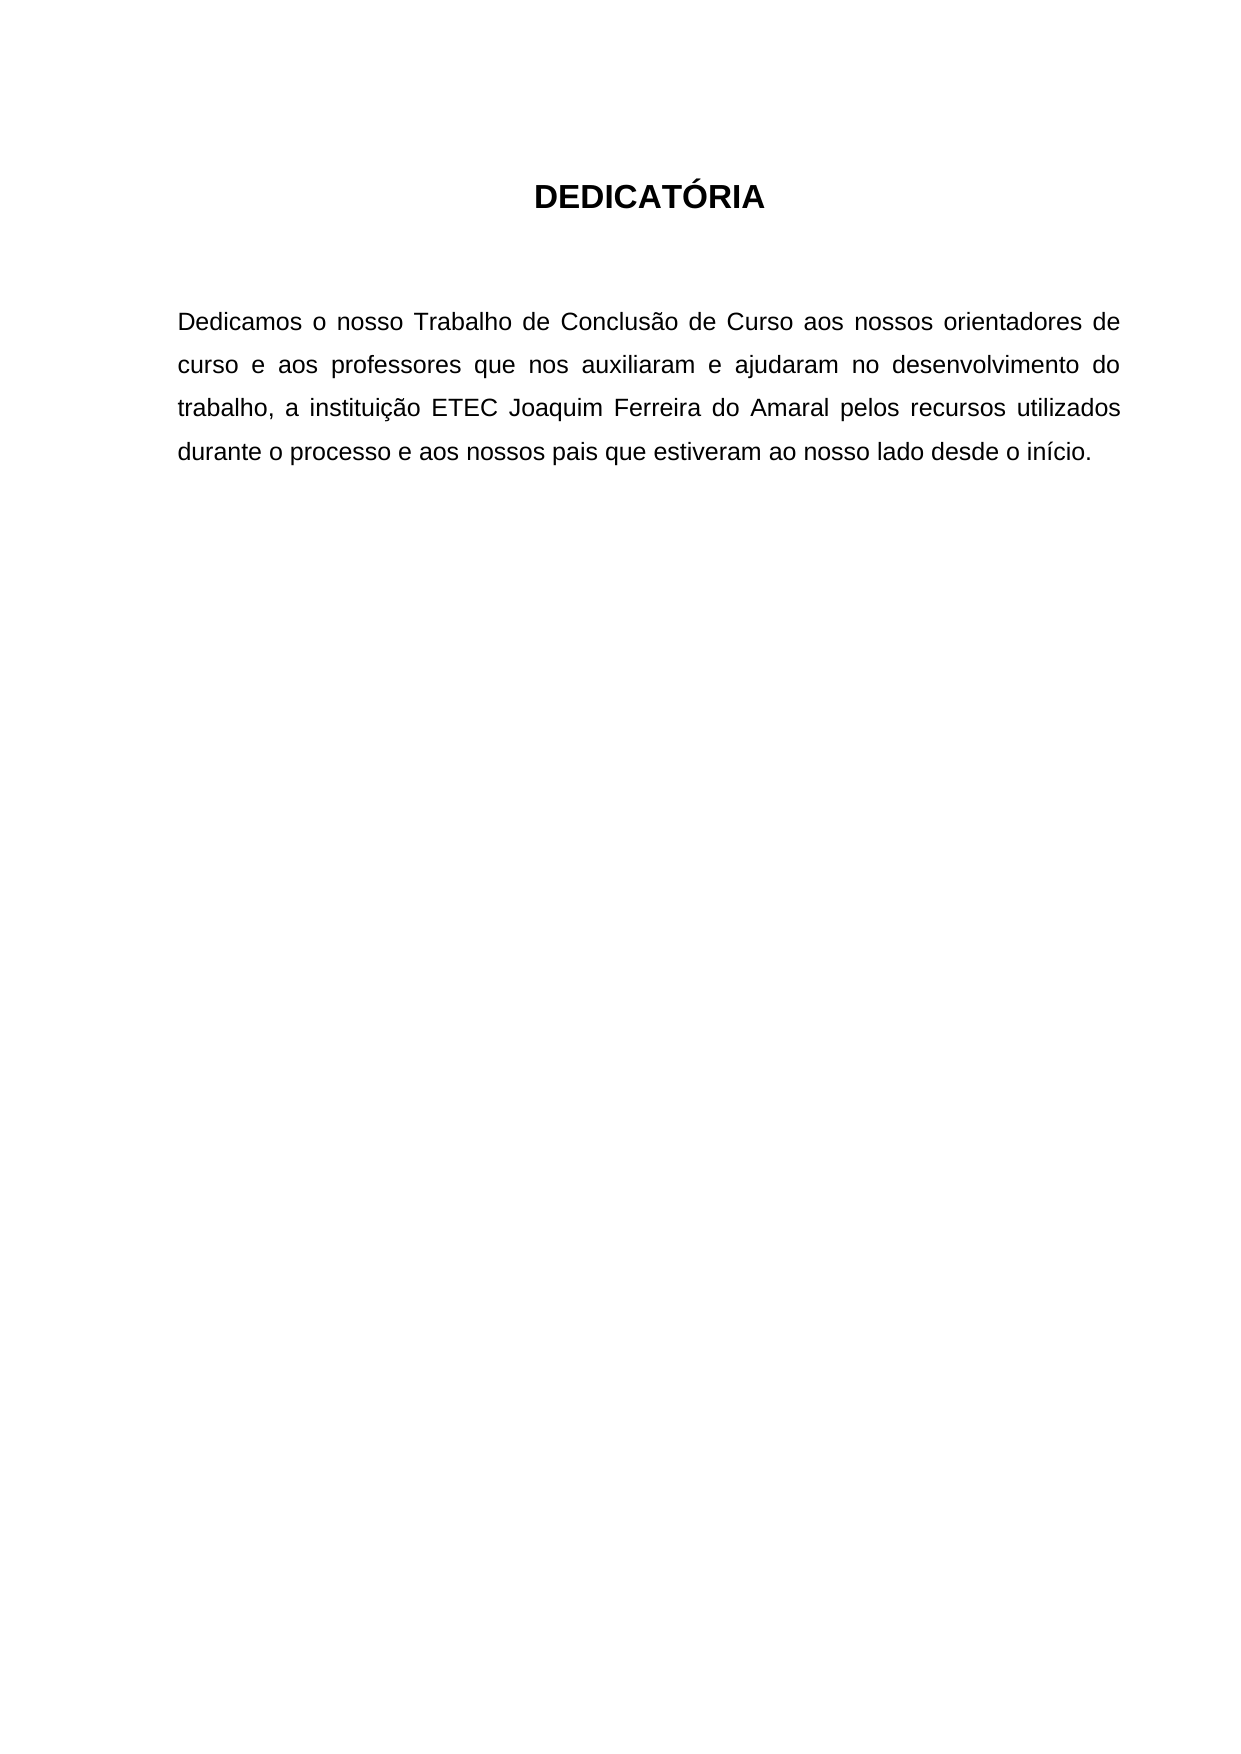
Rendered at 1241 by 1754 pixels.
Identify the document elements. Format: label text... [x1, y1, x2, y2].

text Dedicamos o nosso Trabalho de Conclusão de Curso aos nossos orientadores de curso e aos professores que nos auxiliaram e ajudaram no desenvolvimento do trabalho, a instituição ETEC Joaquim Ferreira do Amaral pelos recursos utilizados durante o processo e aos nossos pais que estiveram ao nosso lado desde o início. [177, 307, 1122, 465]
text DEDICATÓRIA [177, 177, 1122, 216]
